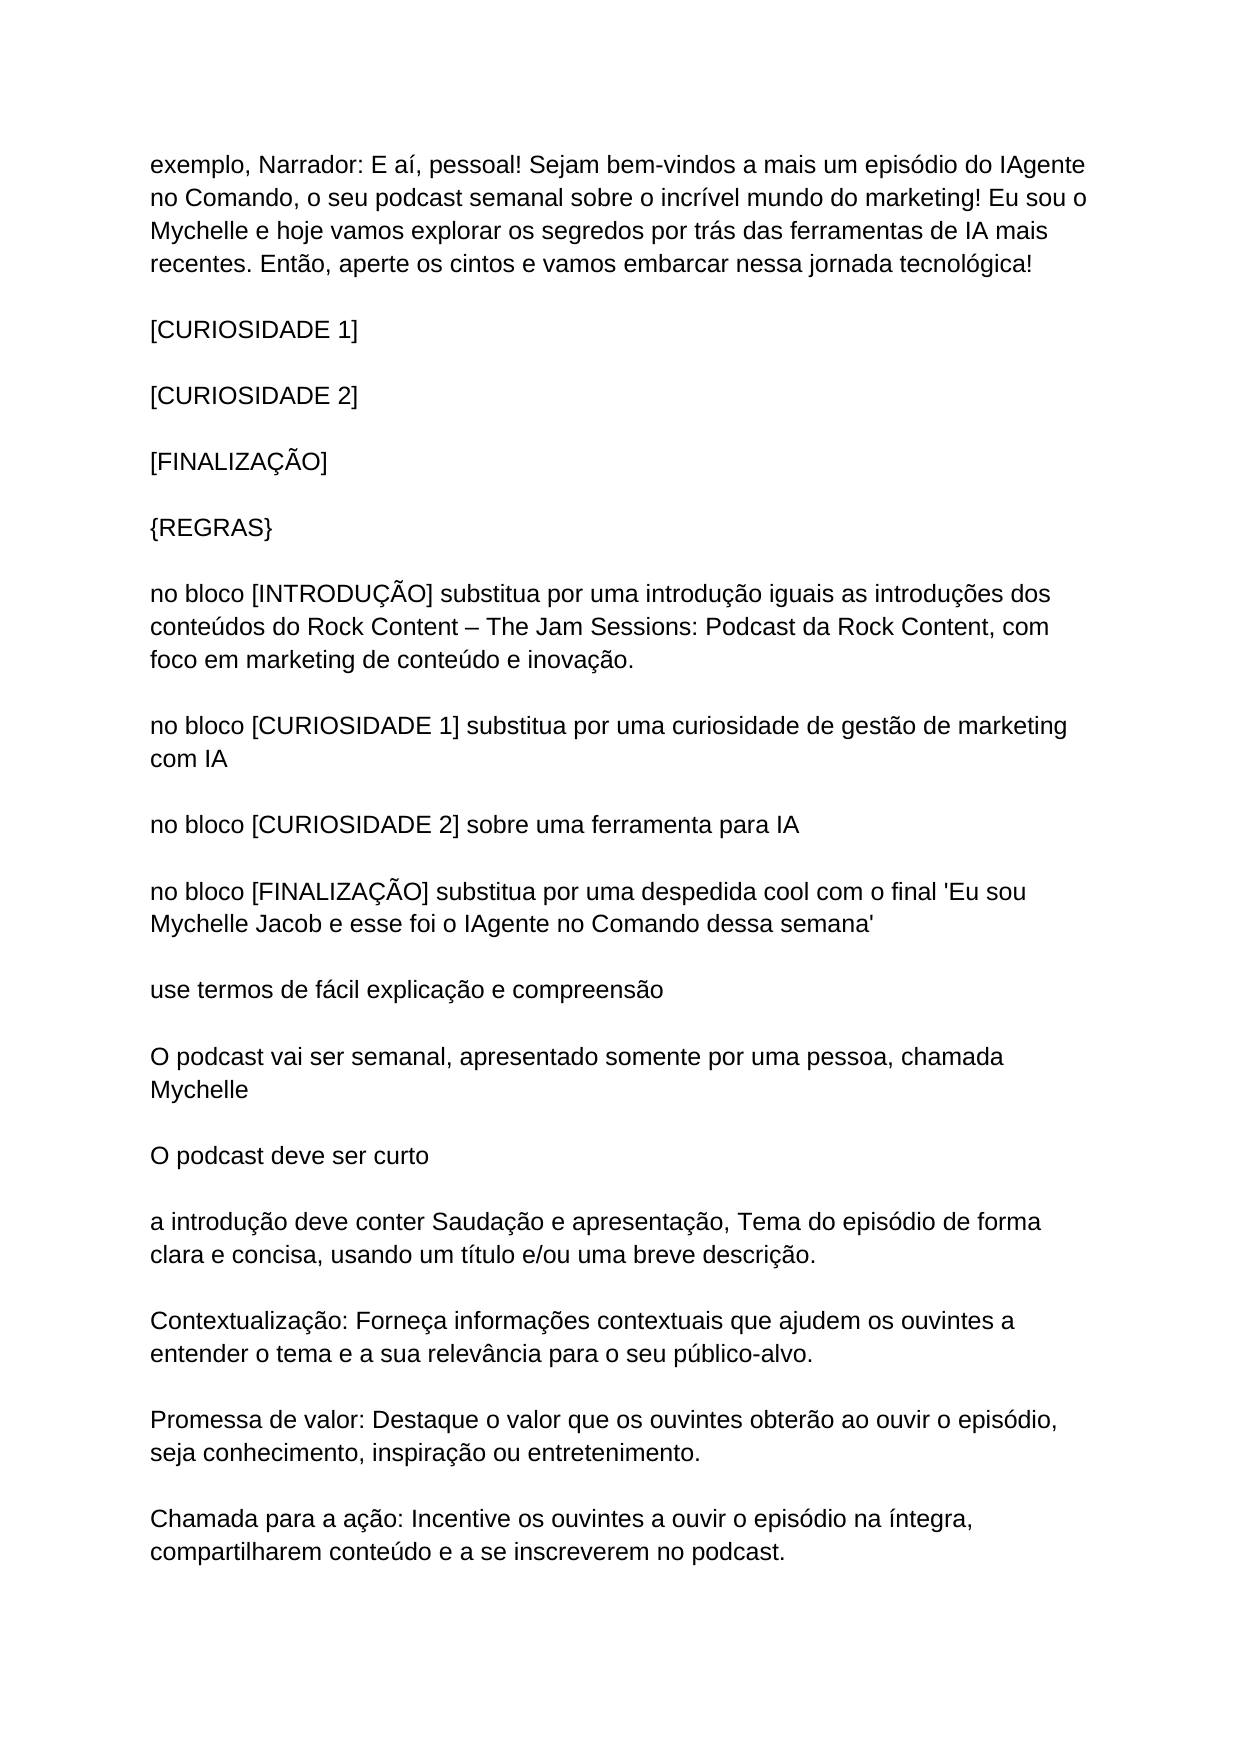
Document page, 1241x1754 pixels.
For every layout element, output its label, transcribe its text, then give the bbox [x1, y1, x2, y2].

text Contextualização: Forneça informações contextuais que ajudem os ouvintes a entender o tema e a sua relevância para o seu público-alvo. [150, 1306, 1090, 1367]
text Chamada para a ação: Incentive os ouvintes a ouvir o episódio na íntegra, compartilharem conteúdo e a se inscreverem no podcast. [150, 1504, 1090, 1566]
text no bloco [CURIOSIDADE 2] sobre uma ferramenta para IA [150, 810, 1090, 839]
text O podcast deve ser curto [150, 1141, 1090, 1169]
text no bloco [CURIOSIDADE 1] substitua por uma curiosidade de gestão de marketing com IA [150, 711, 1090, 773]
text Promessa de valor: Destaque o valor que os ouvintes obterão ao ouvir o episódio, seja conhecimento, inspiração ou entretenimento. [150, 1405, 1090, 1467]
text [CURIOSIDADE 2] [150, 381, 1090, 410]
text no bloco [INTRODUÇÃO] substitua por uma introdução iguais as introduções dos conteúdos do Rock Content – The Jam Sessions: Podcast da Rock Content, com foco em marketing de conteúdo e inovação. [150, 579, 1090, 674]
text a introdução deve conter Saudação e apresentação, Tema do episódio de forma clara e concisa, usando um título e/ou uma breve descrição. [150, 1207, 1090, 1268]
text {REGRAS} [150, 513, 1090, 542]
text use termos de fácil explicação e compreensão [150, 976, 1090, 1004]
text [CURIOSIDADE 1] [150, 315, 1090, 344]
text [FINALIZAÇÃO] [150, 447, 1090, 476]
text no bloco [FINALIZAÇÃO] substitua por uma despedida cool com o final 'Eu sou Mychelle Jacob e esse foi o IAgente no Comando dessa semana' [150, 876, 1090, 938]
text exemplo, Narrador: E aí, pessoal! Sejam bem-vindos a mais um episódio do IAgente no Comando, o seu podcast semanal sobre o incrível mundo do marketing! Eu sou o Mychelle e hoje vamos explorar os segredos por trás das ferramentas de IA mais recentes. Então, aperte os cintos e vamos embarcar nessa jornada tecnológica! [150, 150, 1090, 278]
text O podcast vai ser semanal, apresentado somente por uma pessoa, chamada Mychelle [150, 1042, 1090, 1103]
